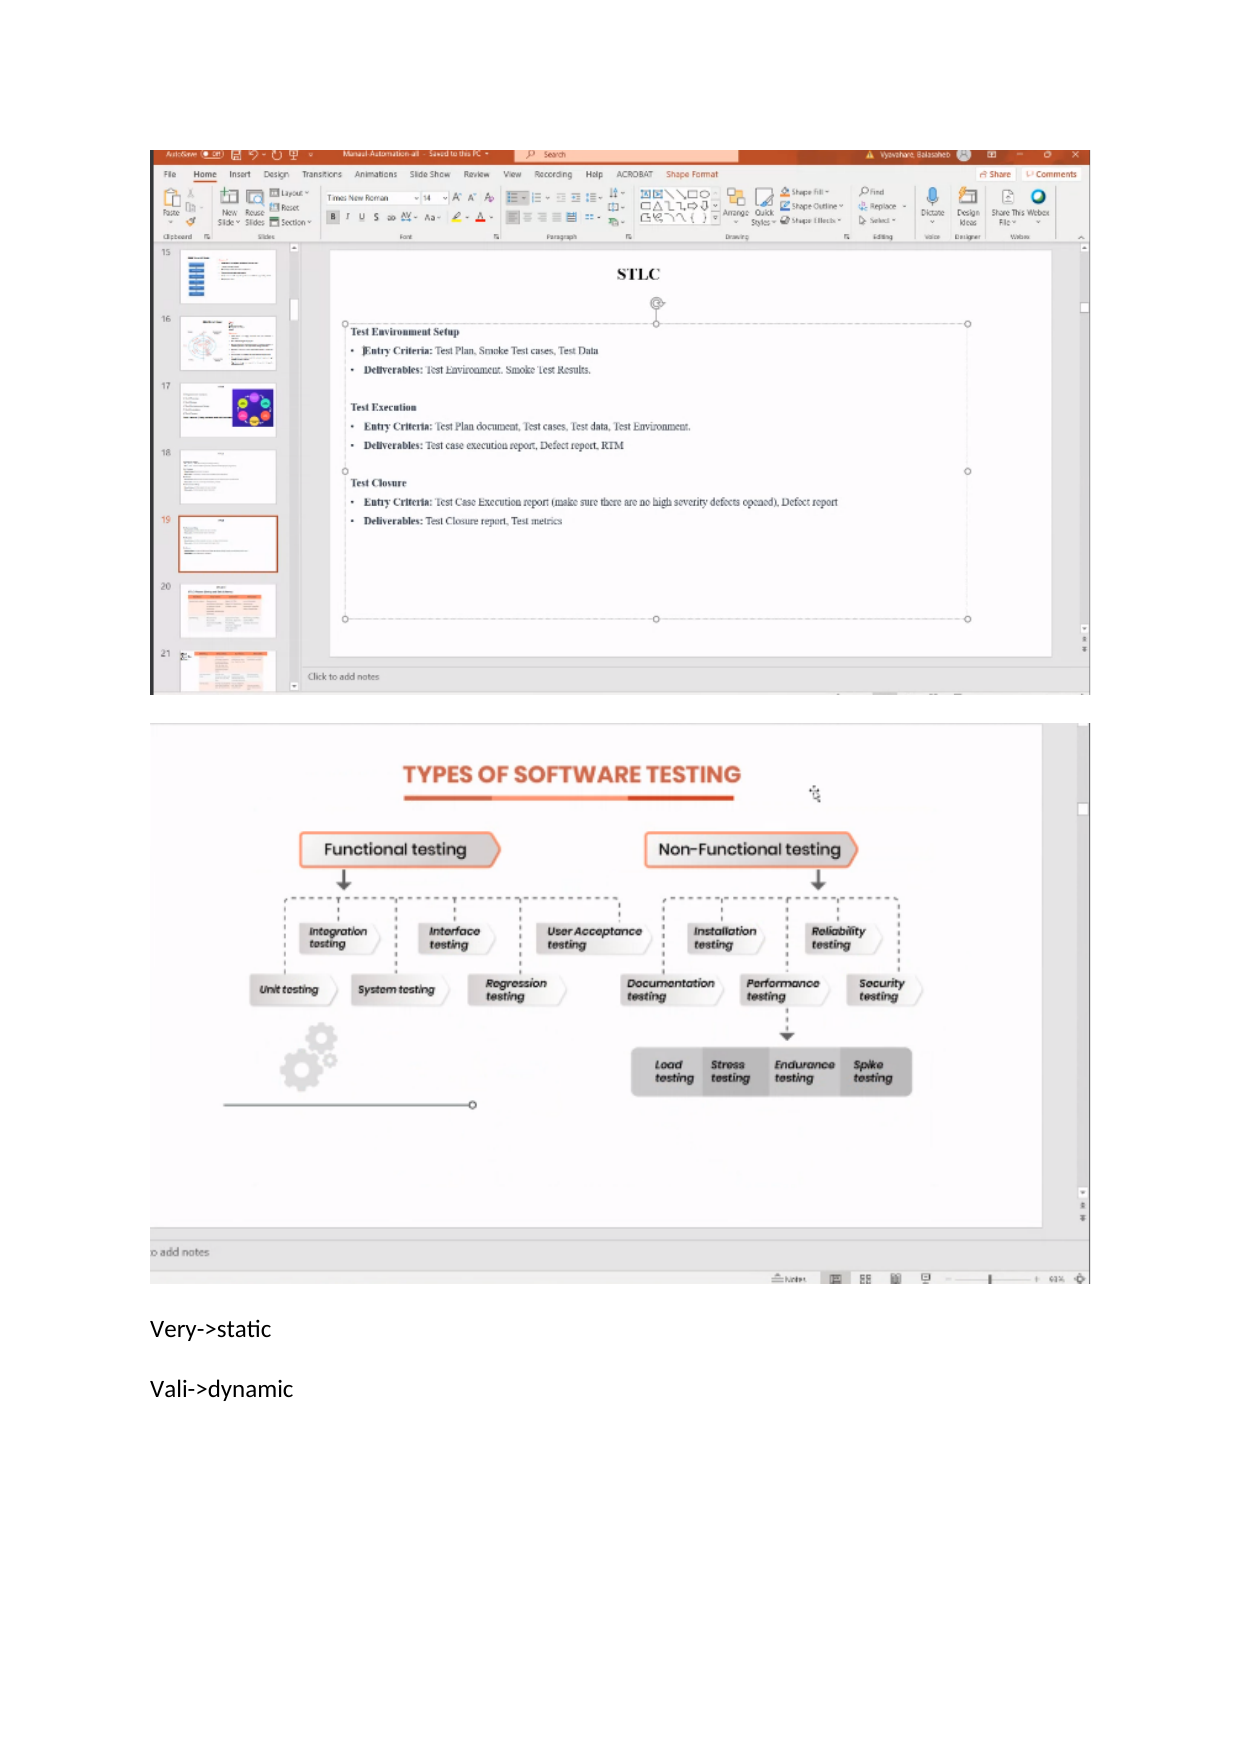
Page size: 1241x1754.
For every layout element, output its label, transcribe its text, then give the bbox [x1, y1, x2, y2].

picture [150, 150, 1091, 695]
text Vali->dynamic [150, 1373, 1090, 1403]
picture [150, 723, 1091, 1284]
text Very->static [150, 1313, 1090, 1344]
